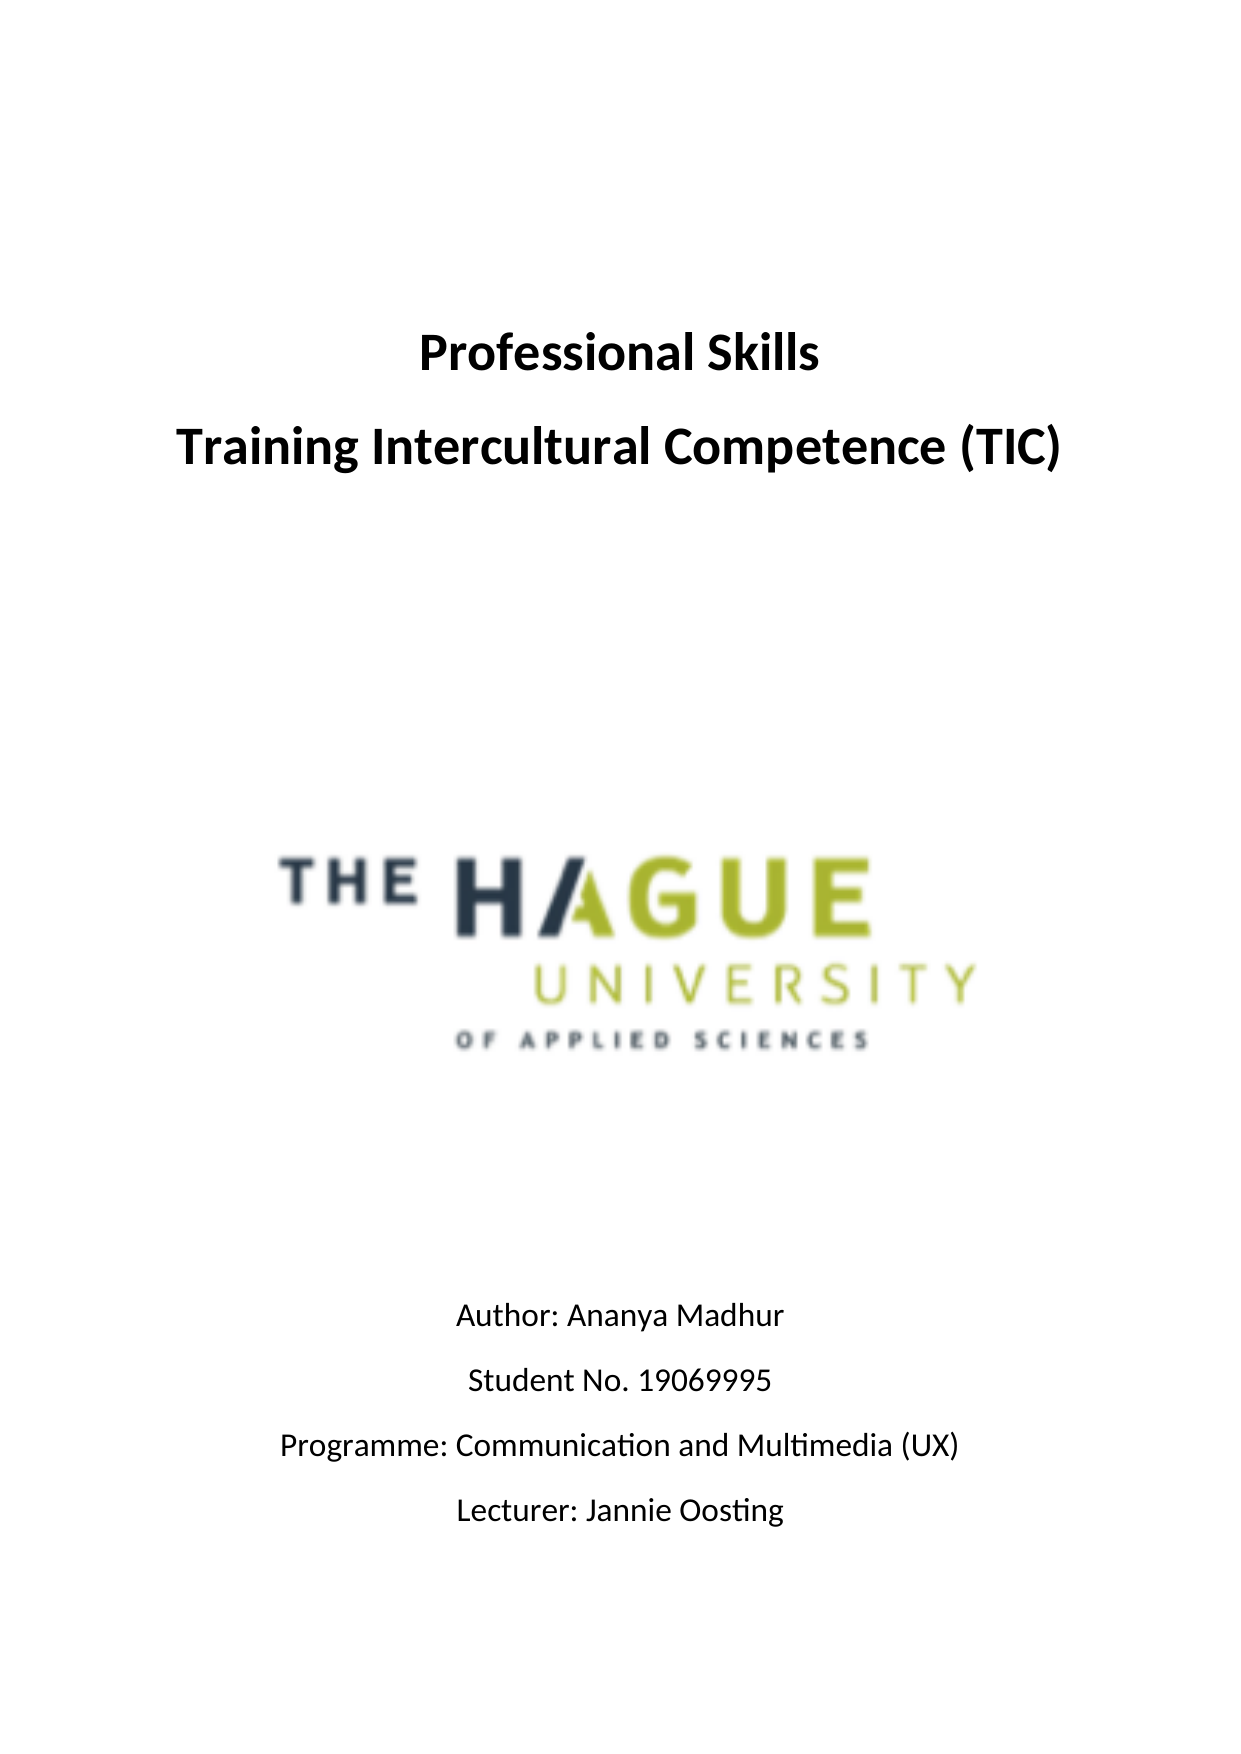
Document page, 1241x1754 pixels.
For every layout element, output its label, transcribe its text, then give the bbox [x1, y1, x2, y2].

text Author: Ananya Madhur [150, 1294, 1090, 1335]
text Professional Skills [150, 318, 1090, 384]
picture [236, 742, 1005, 1145]
text Programme: Communication and Multimedia (UX) [150, 1424, 1090, 1465]
text Lecturer: Jannie Oosting [150, 1489, 1090, 1530]
text Student No. 19069995 [150, 1359, 1090, 1400]
text Training Intercultural Competence (TIC) [150, 412, 1090, 478]
